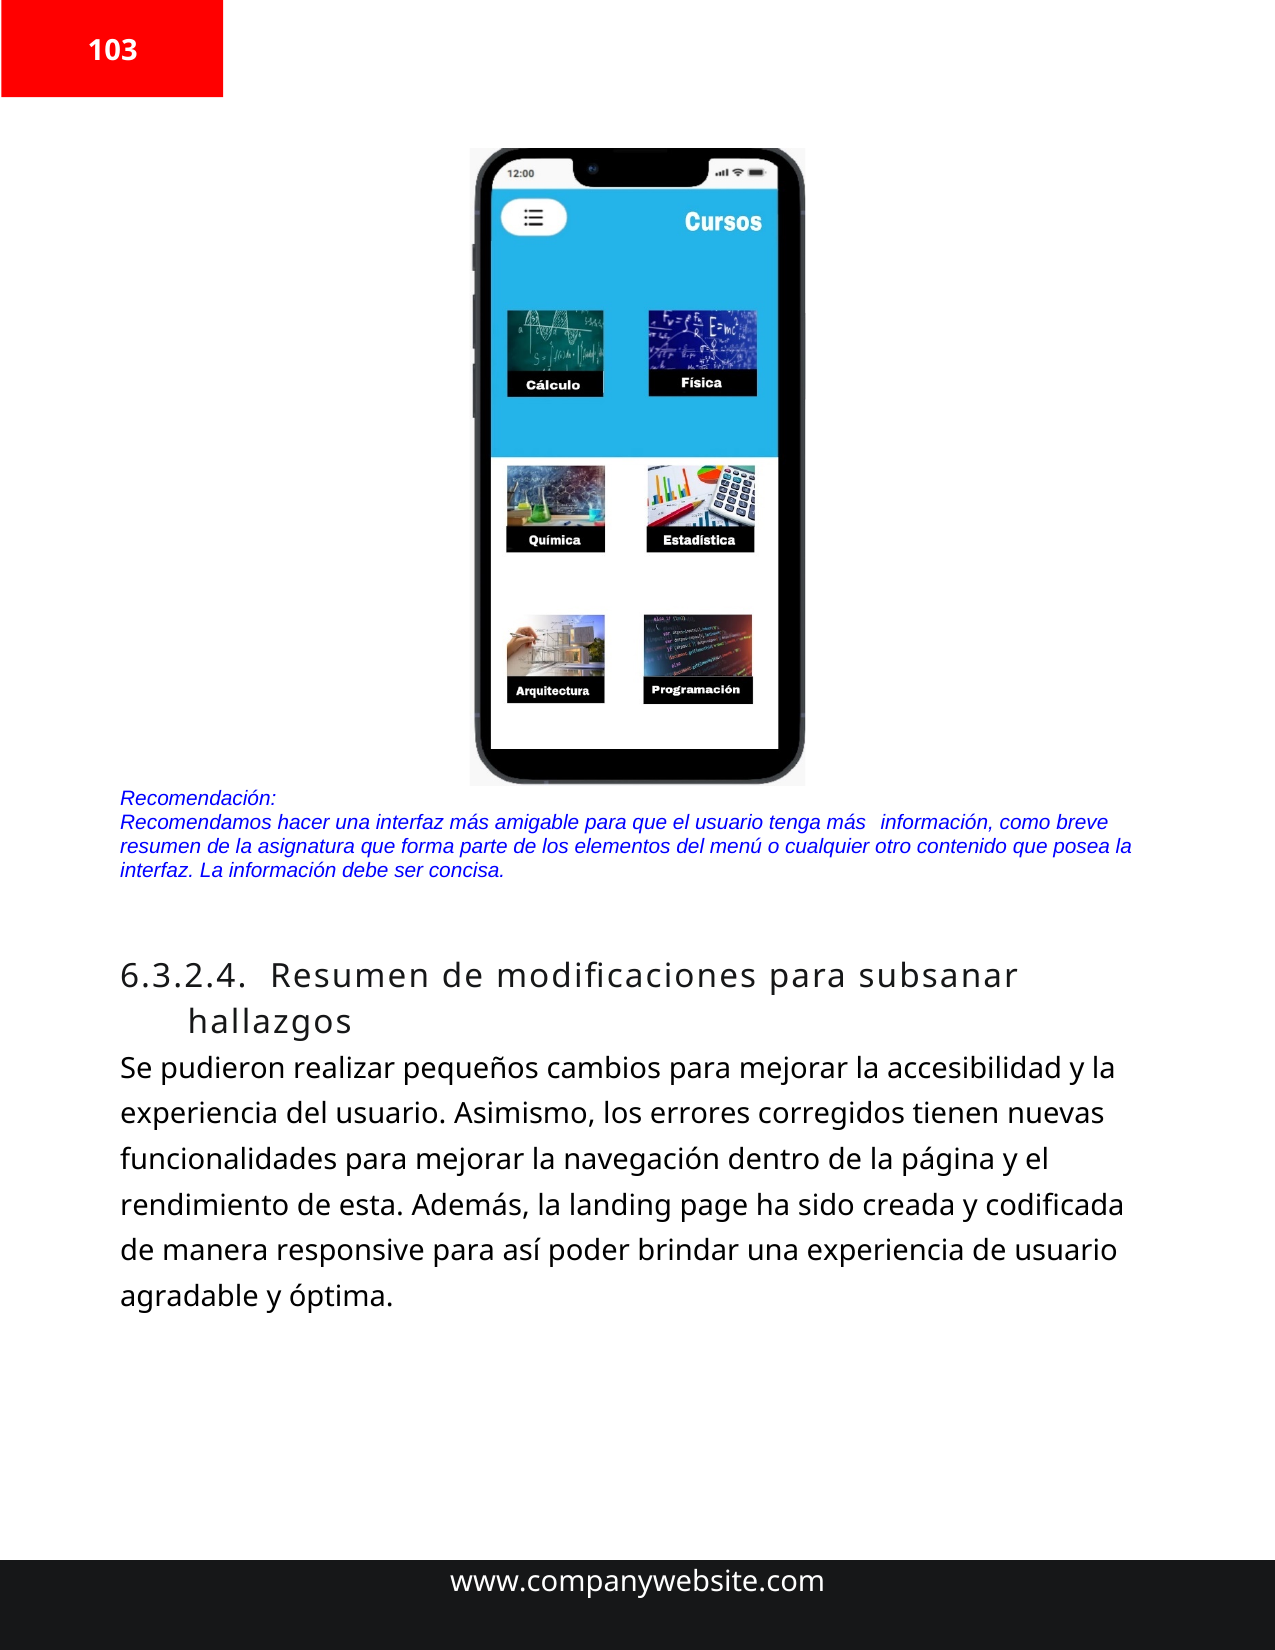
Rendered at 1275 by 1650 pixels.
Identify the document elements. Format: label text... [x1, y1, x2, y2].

text Recomendamos hacer una interfaz más amigable para que el usuario tenga más información, como breve resumen de la asignatura que forma parte de los elementos del menú o cualquier otro contenido que posea la interfaz. La información debe ser concisa. [120, 809, 1155, 881]
text Se pudieron realizar pequeños cambios para mejorar la accesibilidad y la experiencia del usuario. Asimismo, los errores corregidos tienen nuevas funcionalidades para mejorar la navegación dentro de la página y el rendimiento de esta. Además, la landing page ha sido creada y codificada de manera responsive para así poder brindar una experiencia de usuario agradable y óptima. [120, 1047, 1155, 1315]
picture [469, 148, 806, 786]
subtitle Resumen de modificaciones para subsanar hallazgos [120, 952, 1155, 1043]
text Recomendación: [120, 786, 1155, 809]
